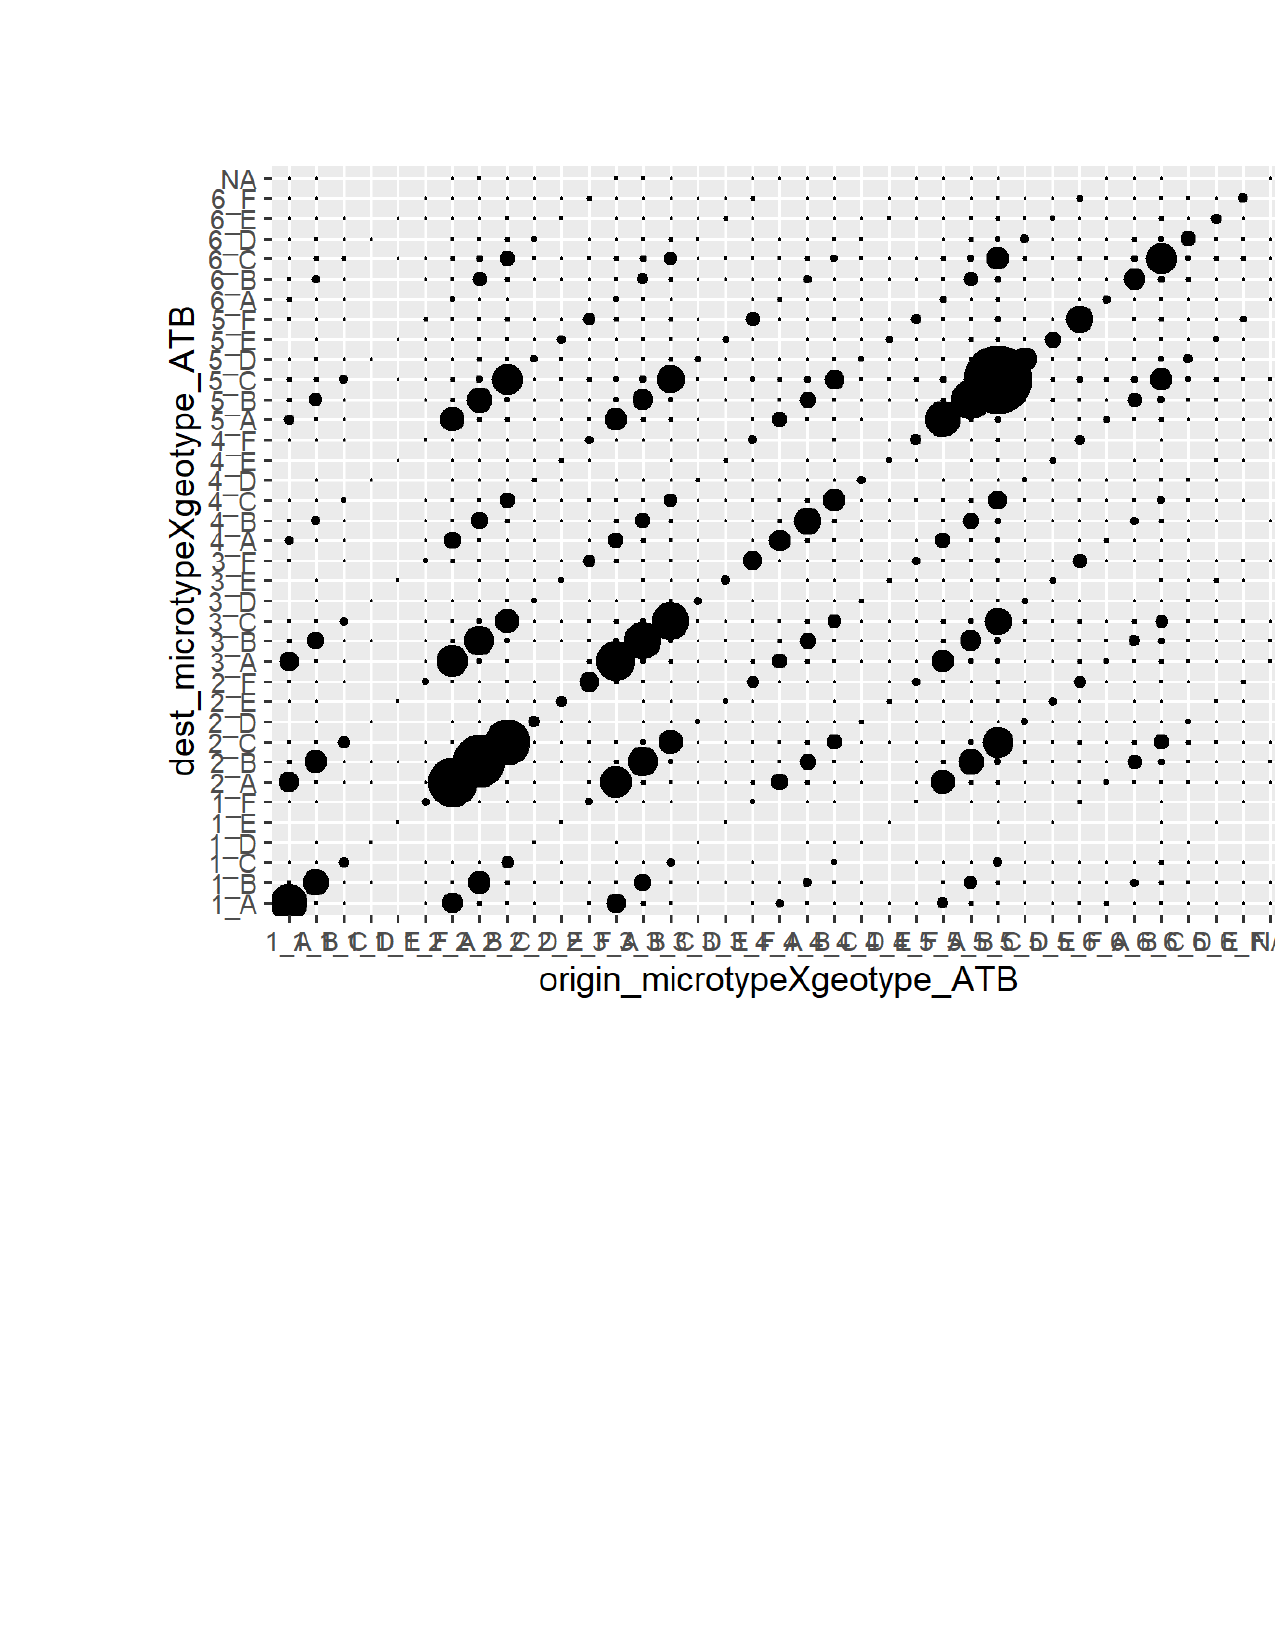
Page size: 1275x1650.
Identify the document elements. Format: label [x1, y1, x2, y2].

picture [150, 150, 1275, 1014]
